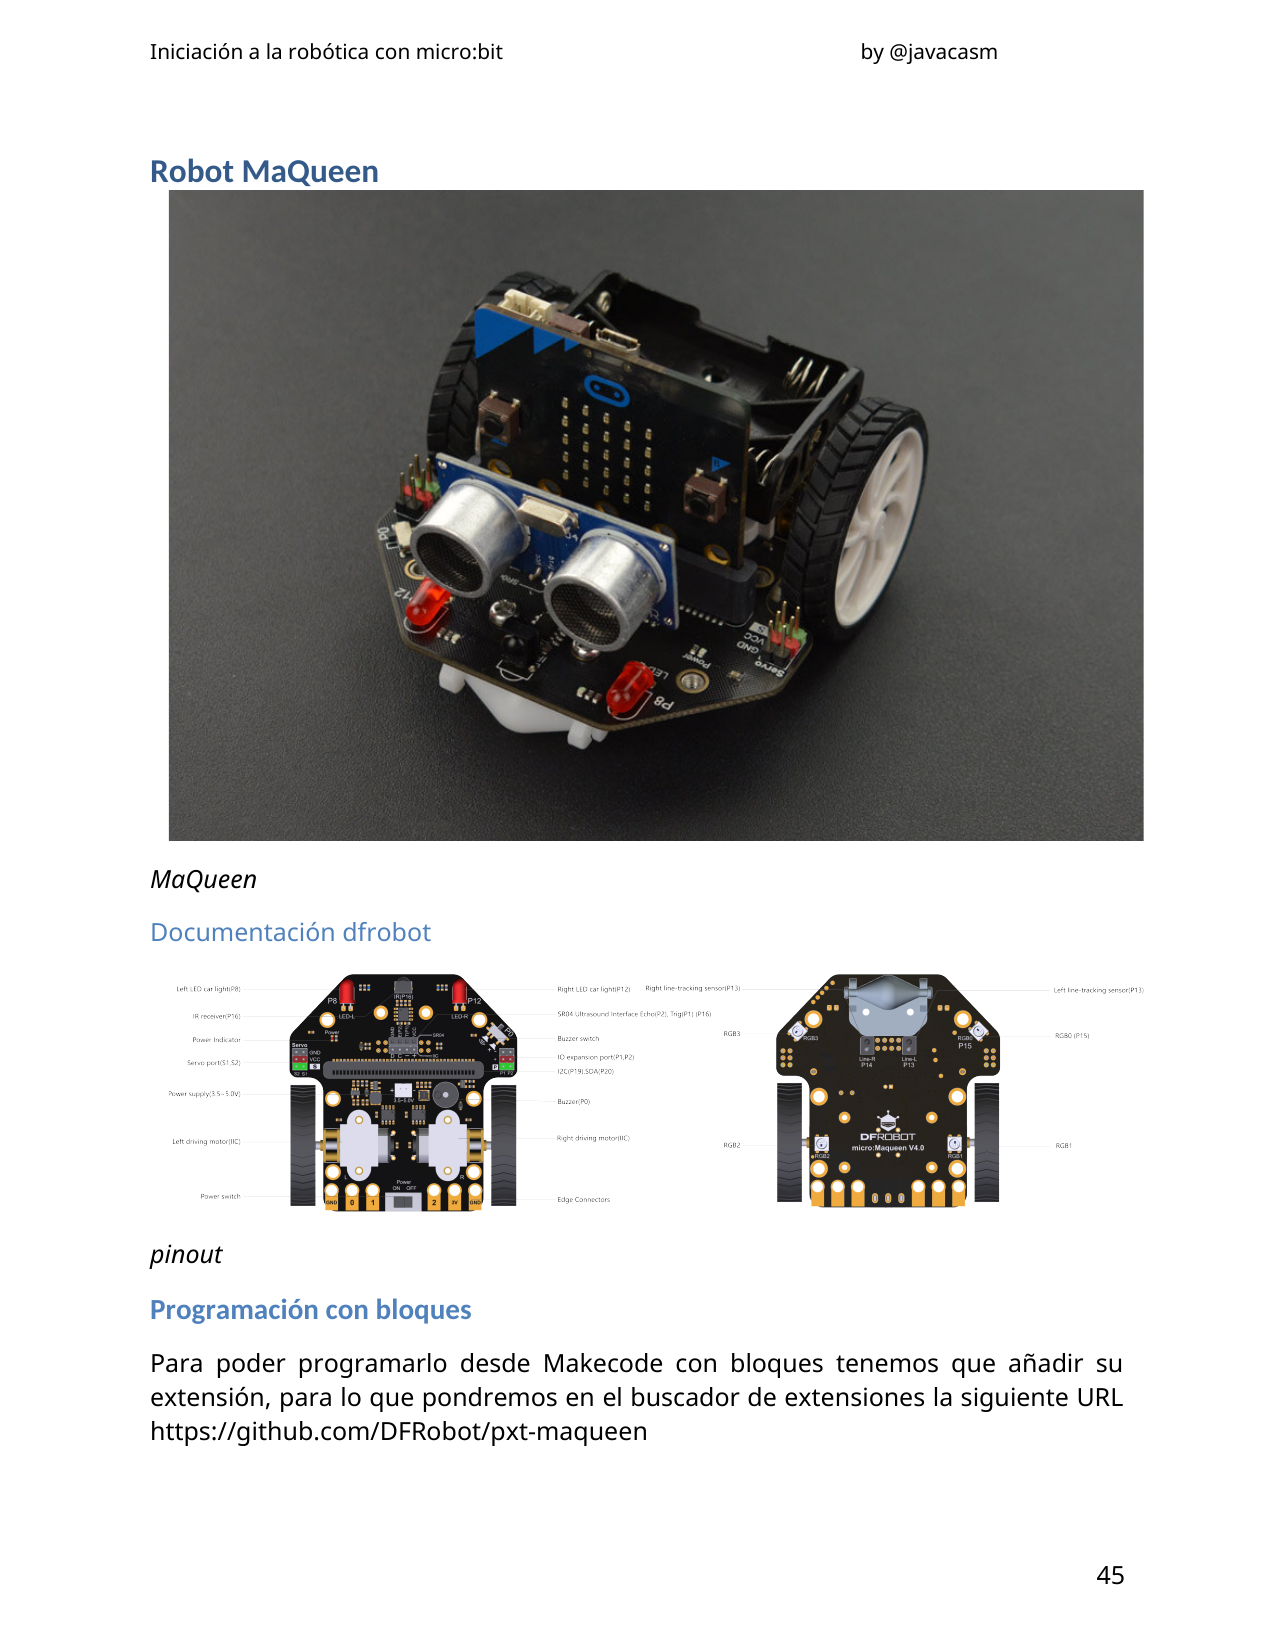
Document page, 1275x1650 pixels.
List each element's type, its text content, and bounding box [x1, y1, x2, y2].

subtitle Programación con bloques [150, 1291, 1125, 1327]
text Documentación dfrobot [150, 914, 1125, 948]
text pinout [150, 1236, 1125, 1270]
text Para poder programarlo desde Makecode con bloques tenemos que añadir su extensión, para lo que pondremos en el buscador de extensiones la siguiente URL https://github.com/DFRobot/pxt-maqueen [150, 1346, 1125, 1448]
subtitle Robot MaQueen [150, 150, 1125, 191]
text MaQueen [150, 862, 1125, 896]
picture [168, 190, 1144, 841]
